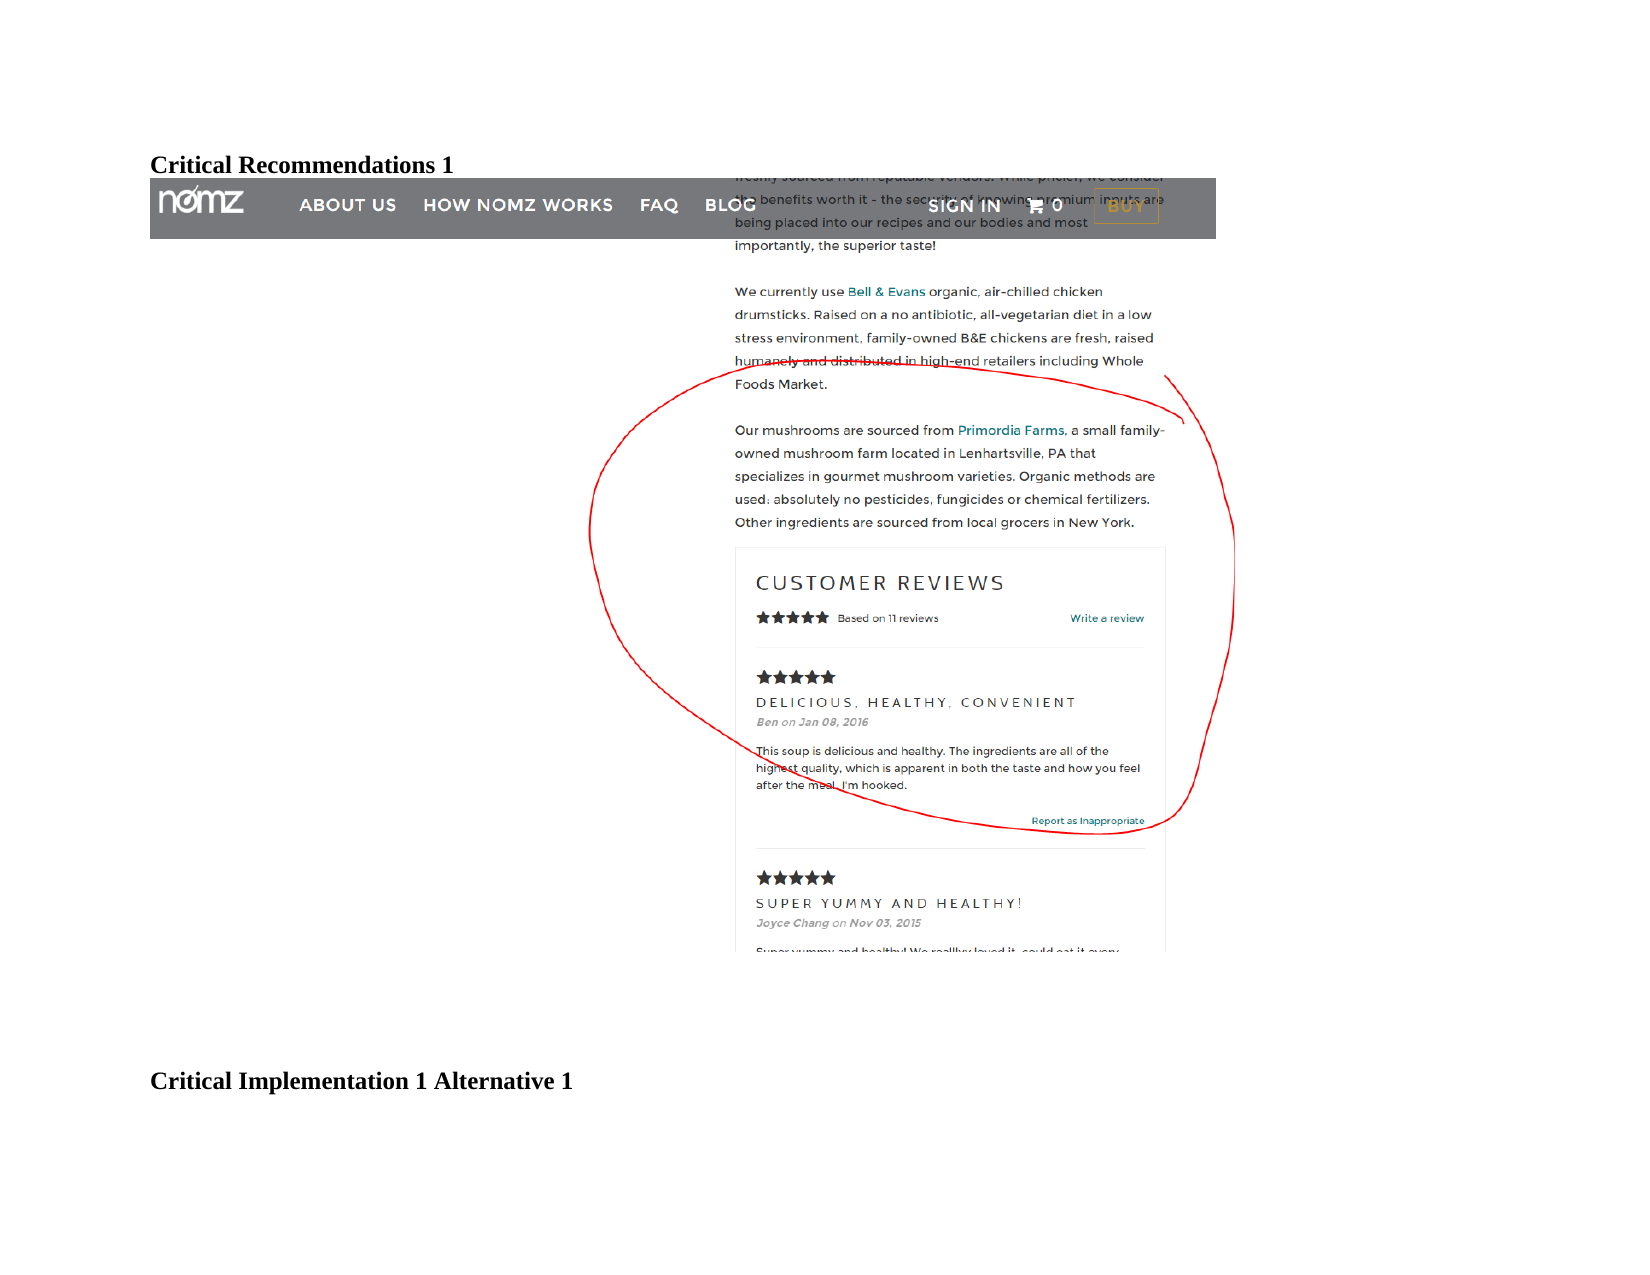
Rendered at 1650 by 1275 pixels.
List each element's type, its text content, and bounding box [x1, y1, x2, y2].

text Critical Implementation 1 Alternative 1 [150, 1066, 1500, 1095]
picture [150, 178, 1235, 952]
